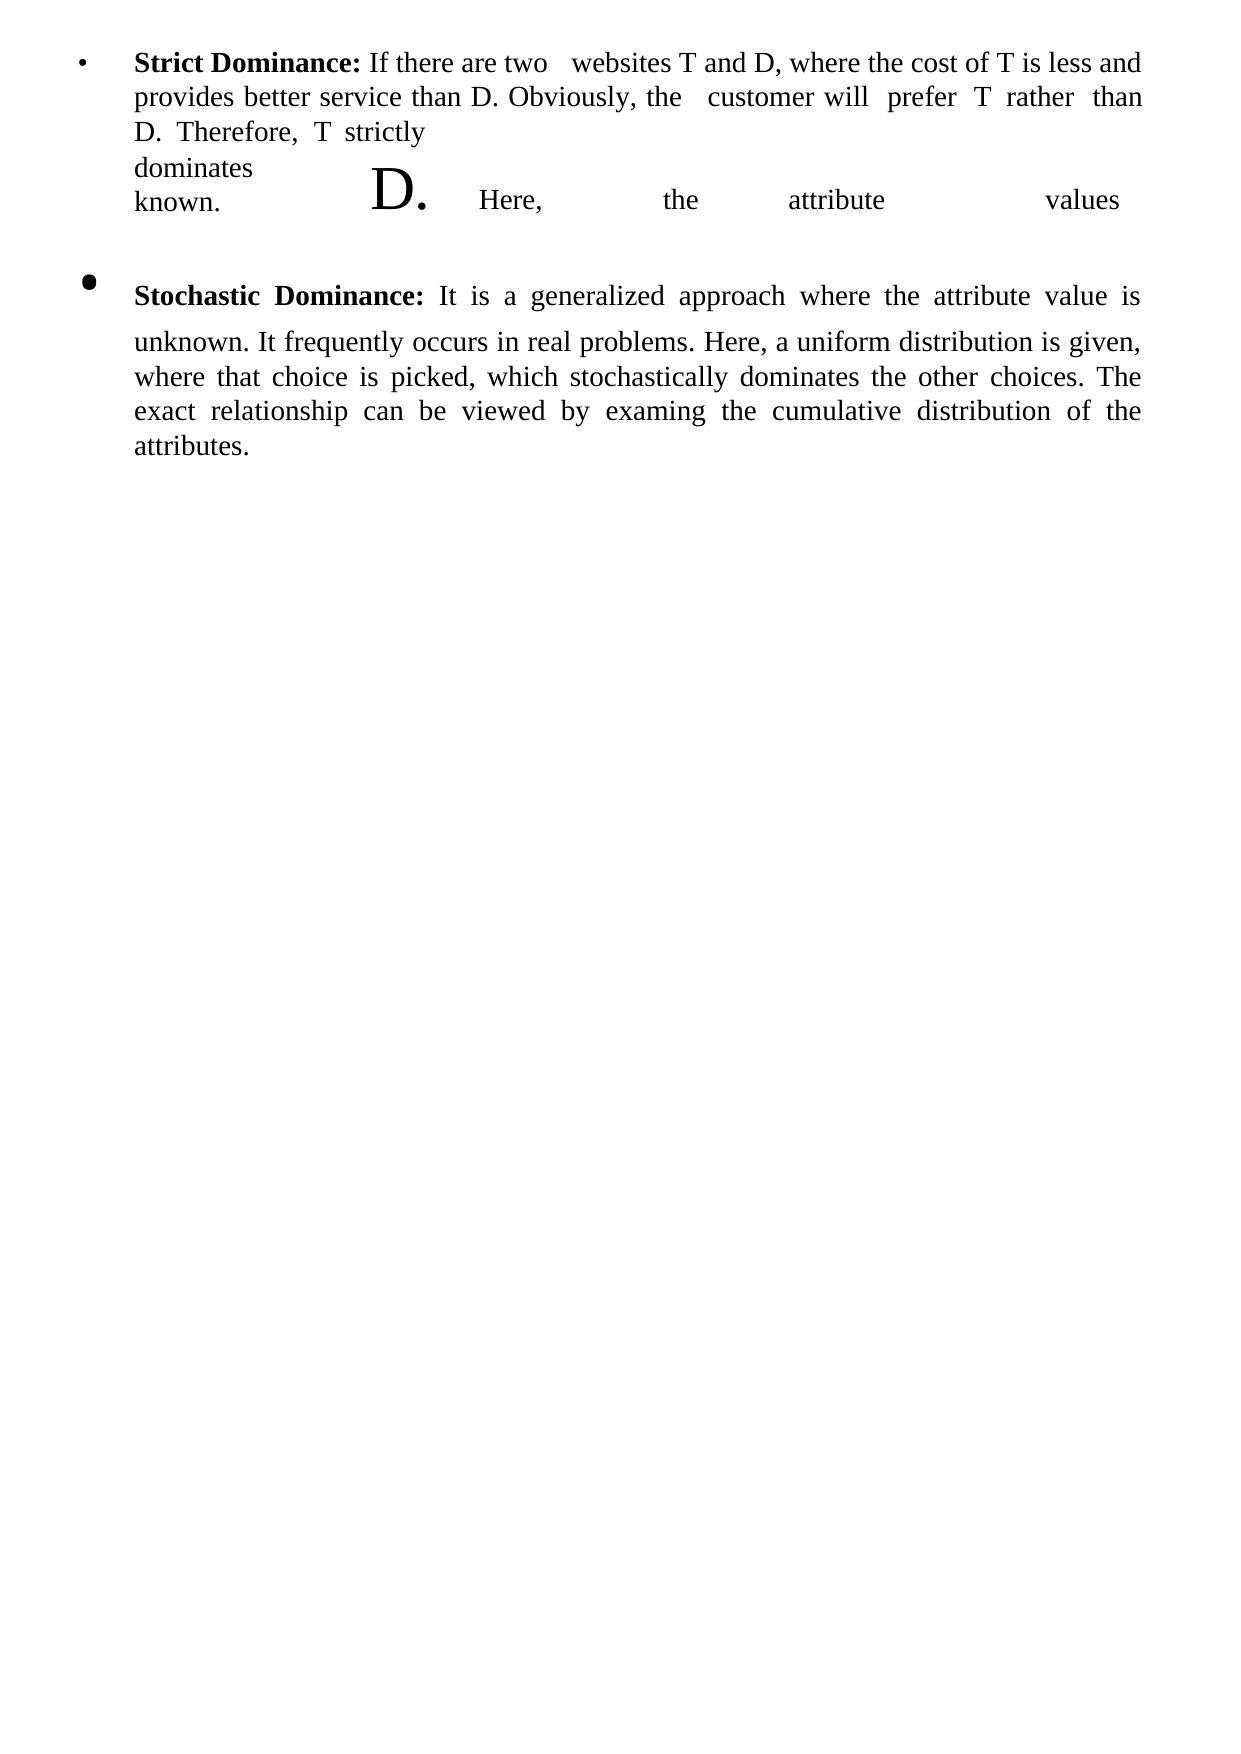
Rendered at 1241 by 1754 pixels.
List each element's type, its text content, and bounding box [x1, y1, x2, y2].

list Strict Dominance: If there are two websites T and D, where the cost of T is less and provides better service than D. Obviously, the customer will prefer T rather than D. Therefore, T strictly [77, 45, 1143, 147]
list Here, the attribute values are [370, 151, 1213, 223]
list Stochastic Dominance: It is a generalized approach where the attribute value is unknown. It frequently occurs in real problems. Here, a uniform distribution is given, where that choice is picked, which stochastically dominates the other choices. The exact relationship can be viewed by examing the cumulative distribution of the attributes. [77, 238, 1141, 461]
text dominates known. [134, 150, 323, 218]
